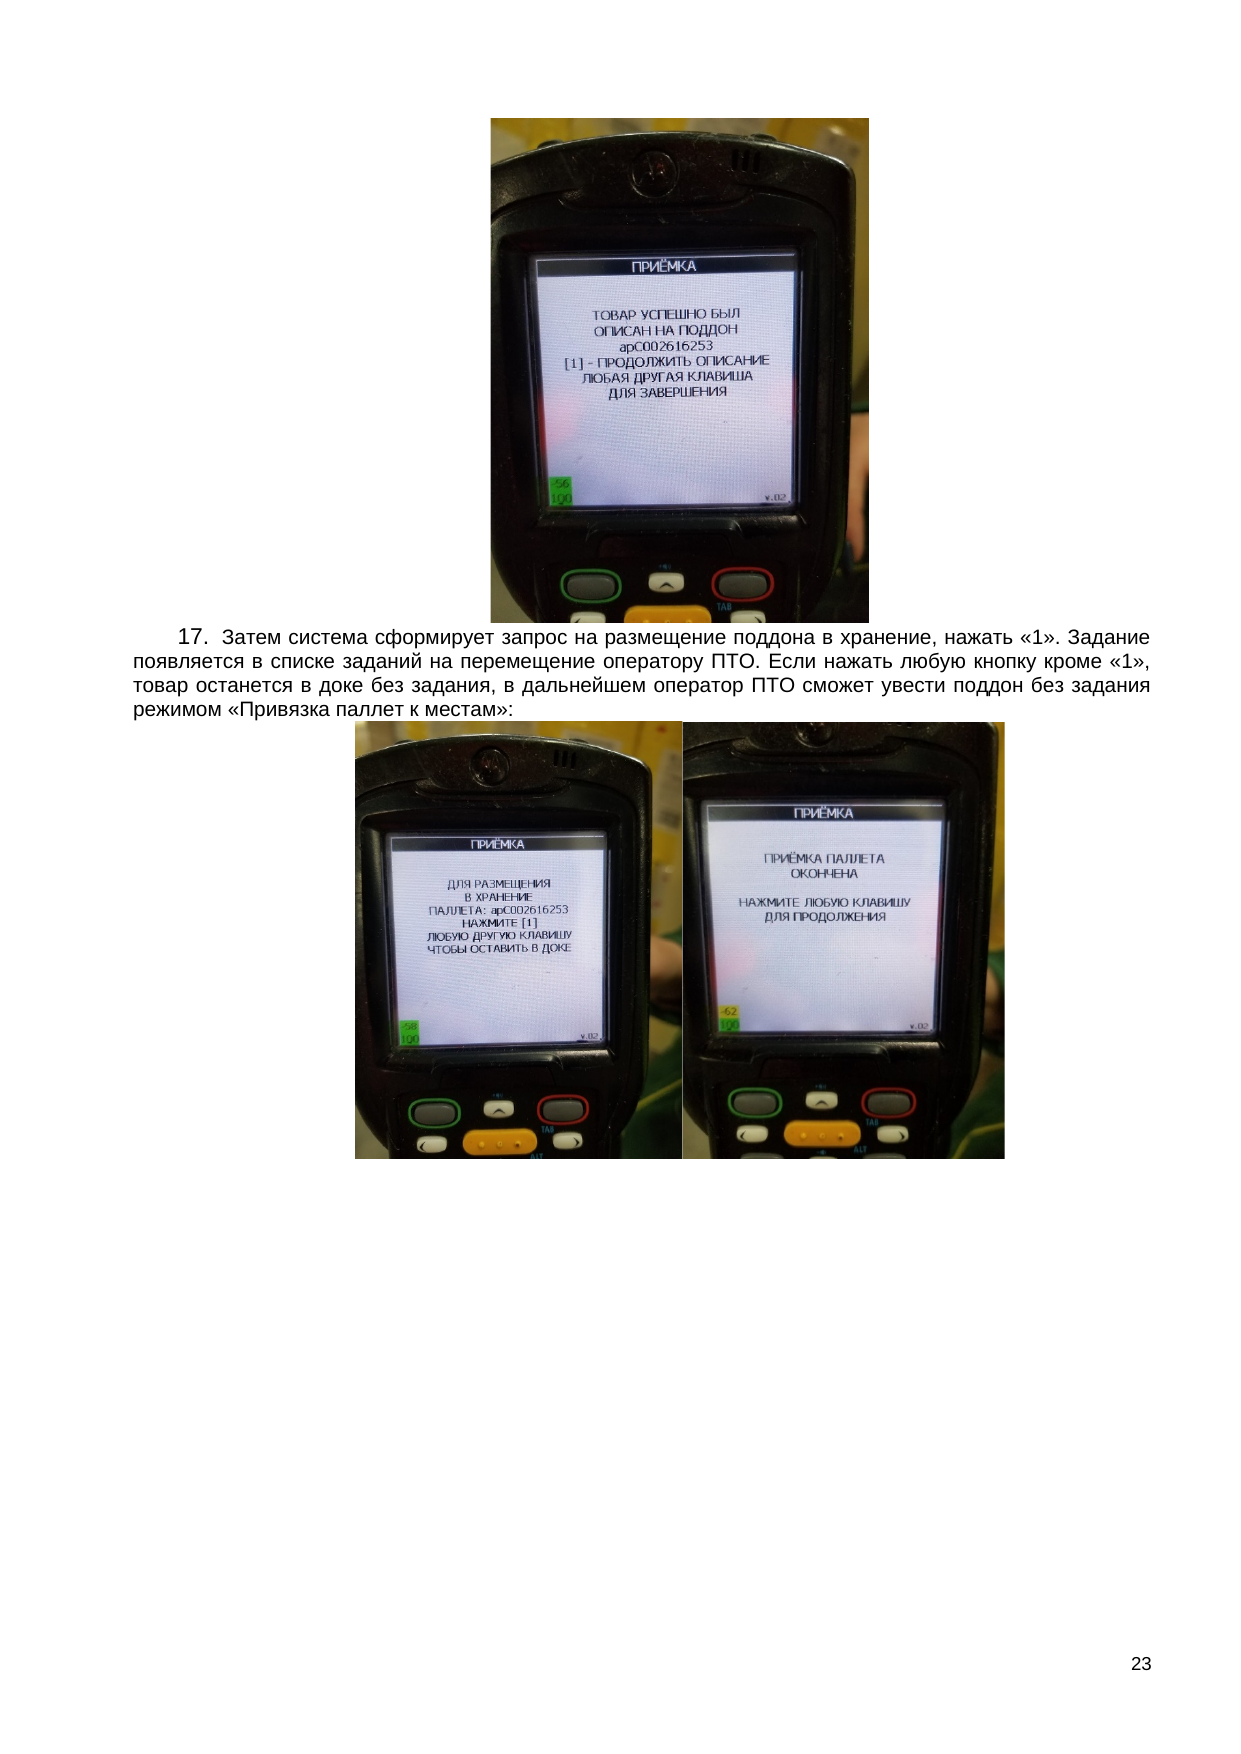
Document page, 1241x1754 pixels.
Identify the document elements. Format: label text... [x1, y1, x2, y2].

picture [355, 721, 1005, 1159]
list Затем система сформирует запрос на размещение поддона в хранение, нажать «1». Задание появляется в списке заданий на перемещение оператору ПТО. Если нажать любую кнопку кроме «1», товар останется в доке без задания, в дальнейшем оператор ПТО сможет увести поддон без задания режимом «Привязка паллет к местам»: [133, 623, 1152, 721]
picture [490, 118, 869, 623]
